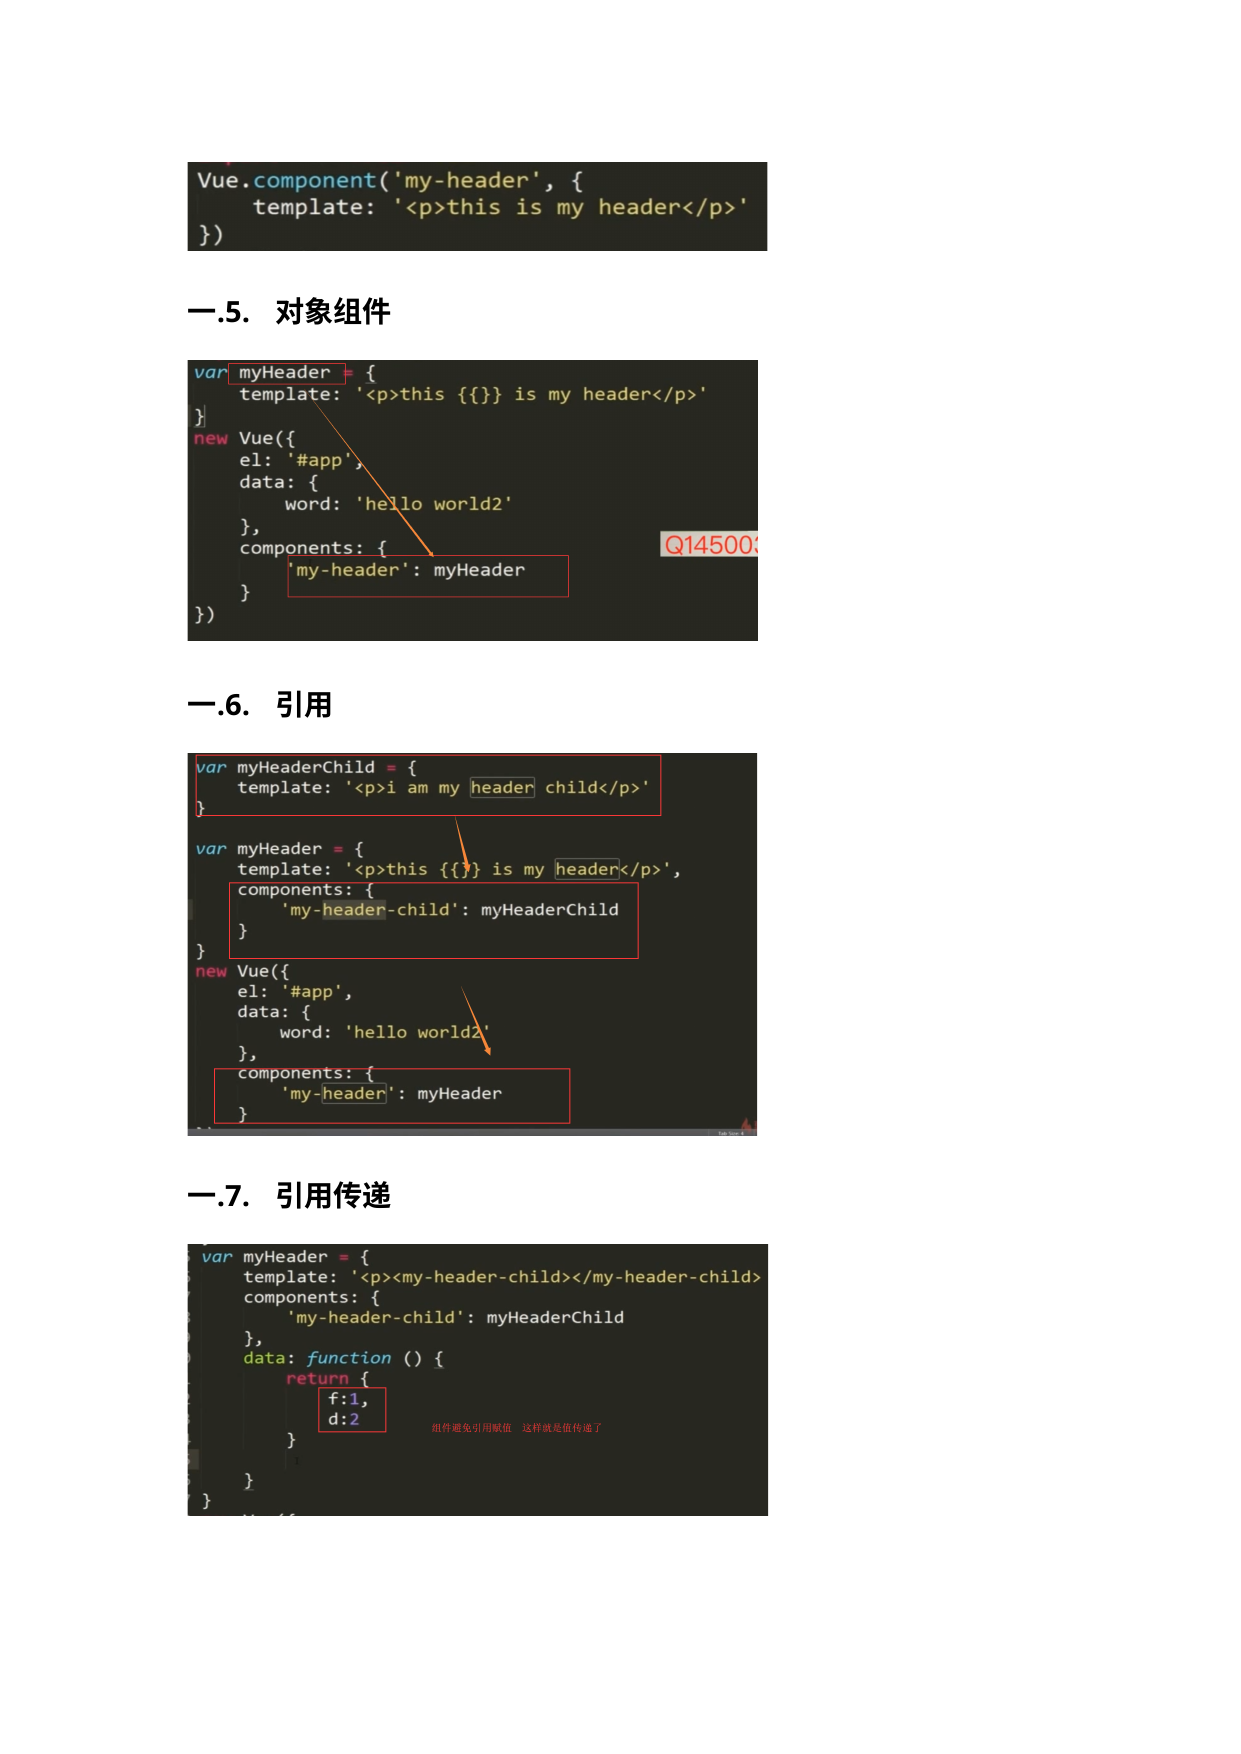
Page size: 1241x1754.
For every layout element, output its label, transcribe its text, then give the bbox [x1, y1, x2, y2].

subtitle 引用 [187, 682, 1053, 724]
subtitle 引用传递 [187, 1173, 1053, 1215]
picture [187, 162, 768, 251]
picture [187, 1244, 769, 1516]
subtitle 对象组件 [187, 289, 1053, 331]
picture [187, 753, 758, 1136]
picture [187, 360, 758, 641]
